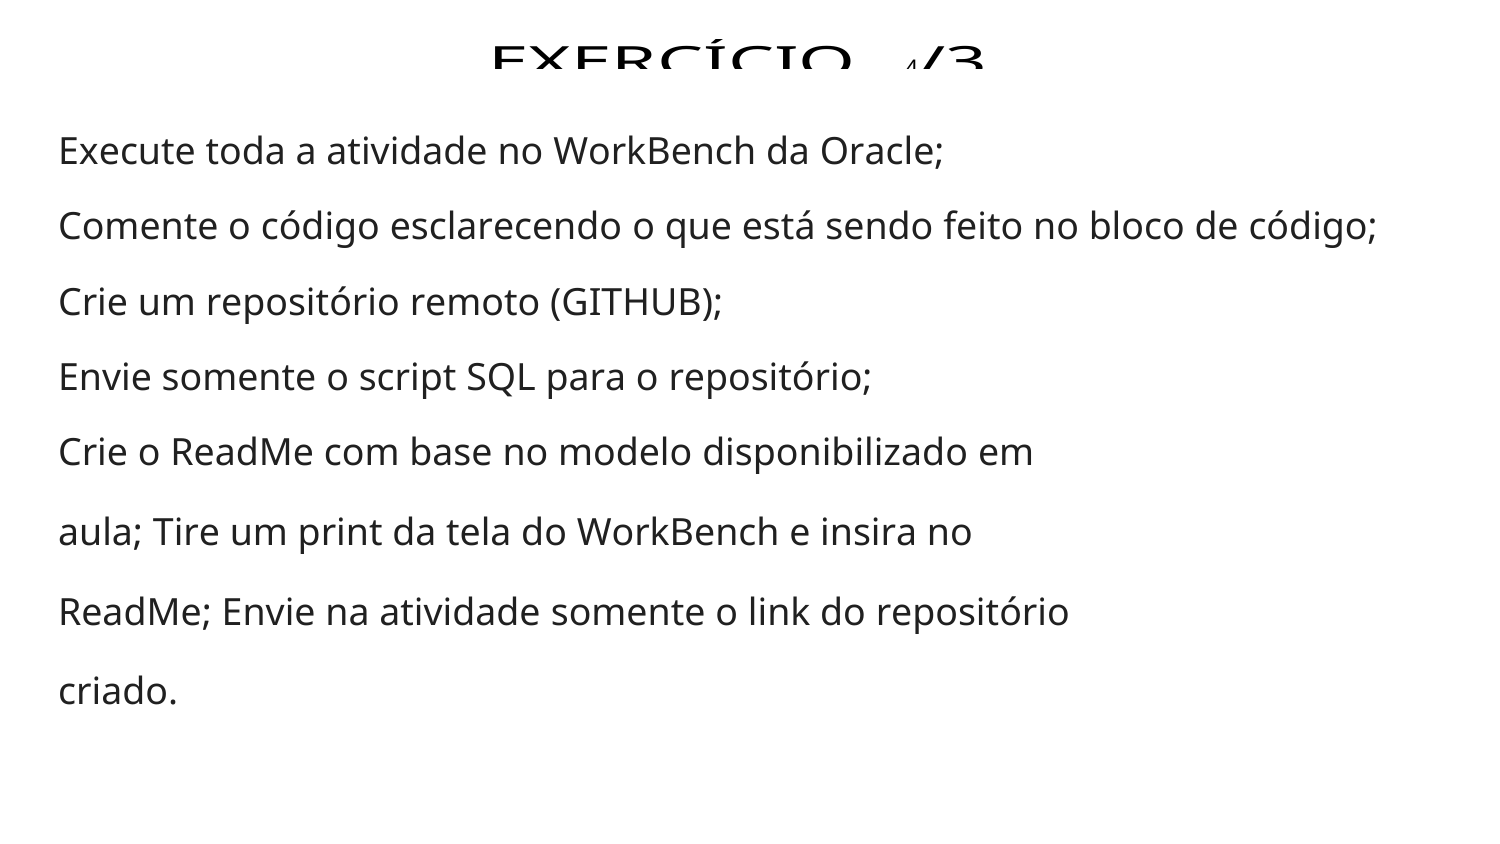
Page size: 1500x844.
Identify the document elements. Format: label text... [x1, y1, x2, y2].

text Crie um repositório remoto (GITHUB); [58, 275, 1500, 326]
text Comente o código esclarecendo o que está sendo feito no bloco de código; [58, 199, 1500, 250]
text Execute toda a atividade no WorkBench da Oracle; [58, 124, 1500, 175]
text Envie somente o script SQL para o repositório; [58, 350, 1500, 401]
text Crie o ReadMe com base no modelo disponibilizado em aula; Tire um print da tela do WorkBench e insira no ReadMe; Envie na atividade somente o link do repositório criado. [58, 426, 1079, 715]
